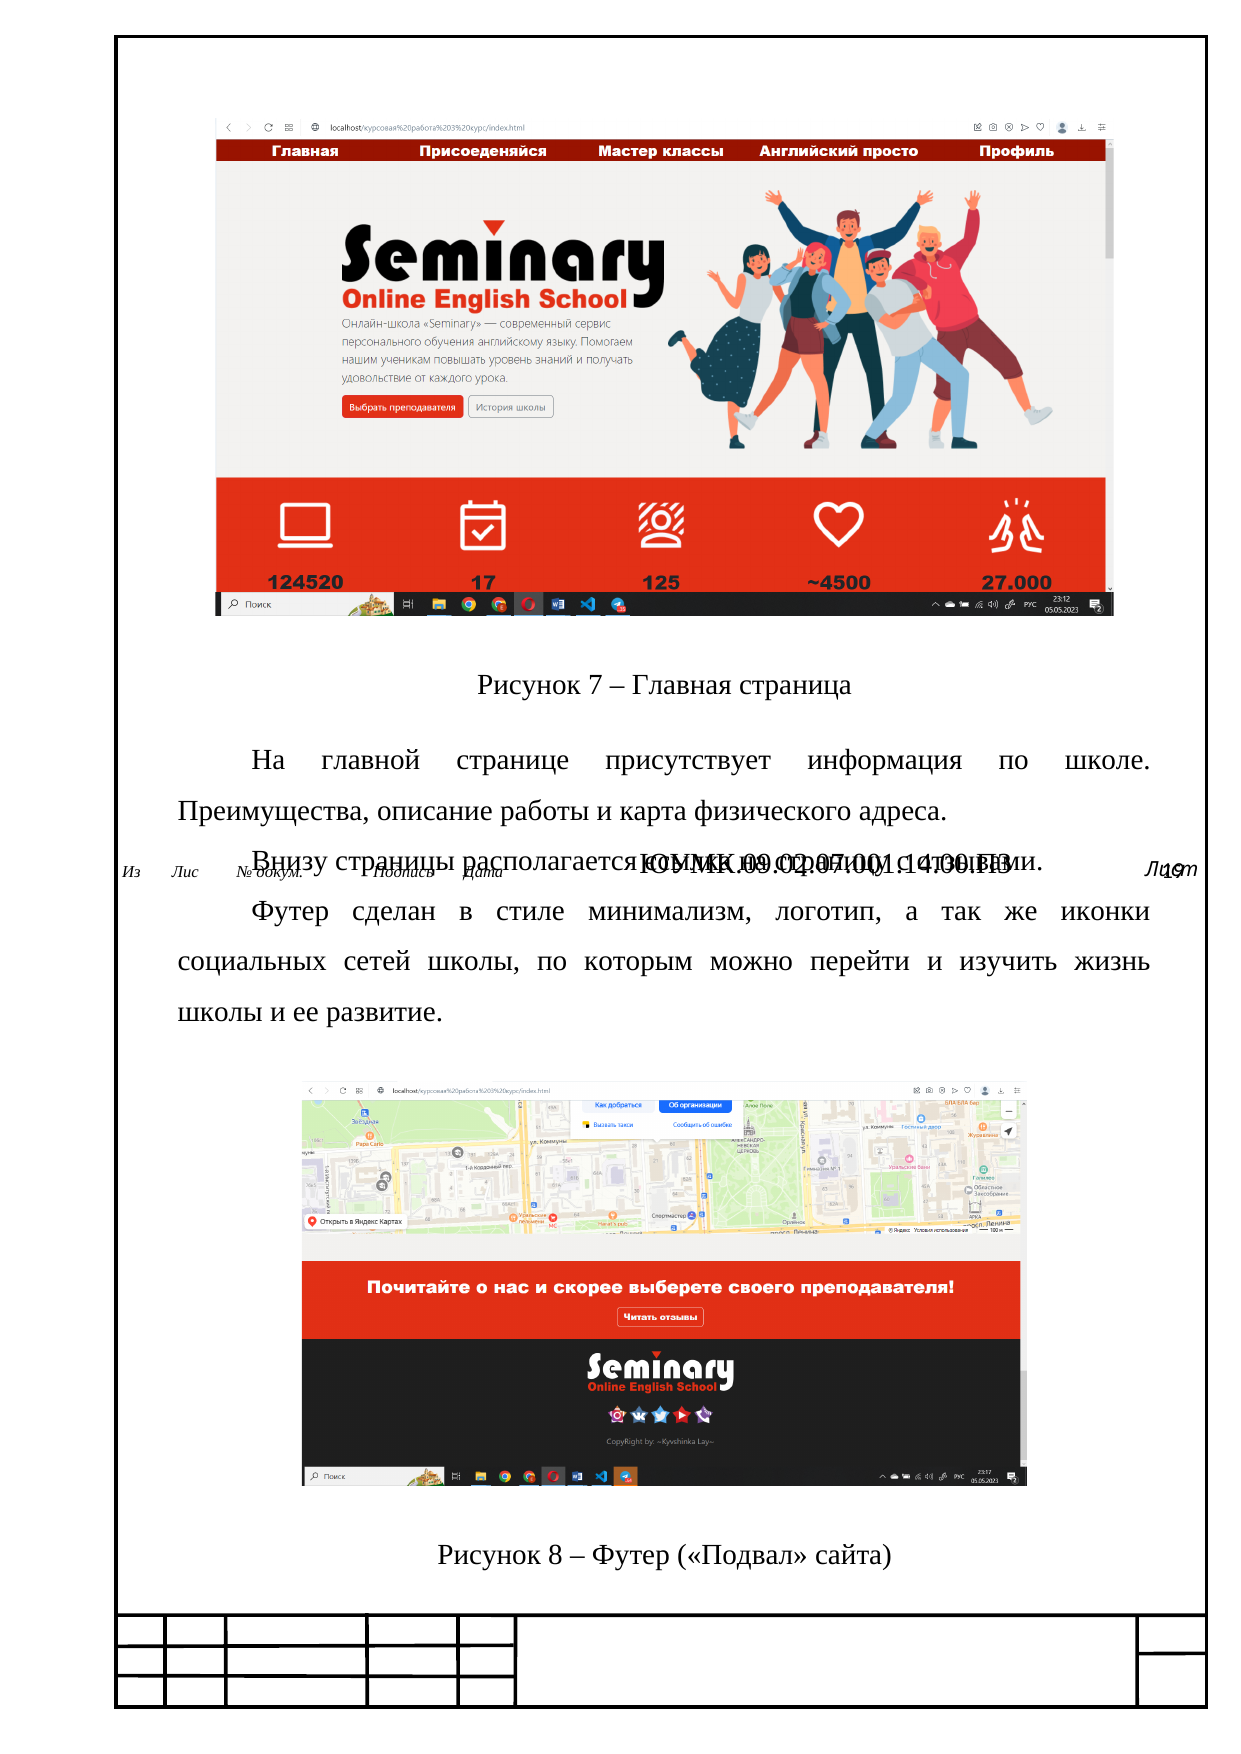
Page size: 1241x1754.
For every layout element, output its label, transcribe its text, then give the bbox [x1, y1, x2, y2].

picture [301, 1081, 1027, 1486]
list Футер сделан в стиле минимализм, логотип, а так же иконки социальных сетей школы, по которым можно перейти и изучить жизнь школы и ее развитие. [177, 893, 1152, 1027]
picture [215, 118, 1114, 616]
list Внизу страницы располагается ссылка на страницу с отзывами. [177, 843, 1152, 876]
list На главной странице присутствует информация по школе. Преимущества, описание работы и карта физического адреса. [177, 742, 1152, 826]
list Рисунок 7 – Главная страница [177, 667, 1152, 701]
list Рисунок 8 – Футер («Подвал» сайта) [177, 1537, 1152, 1571]
